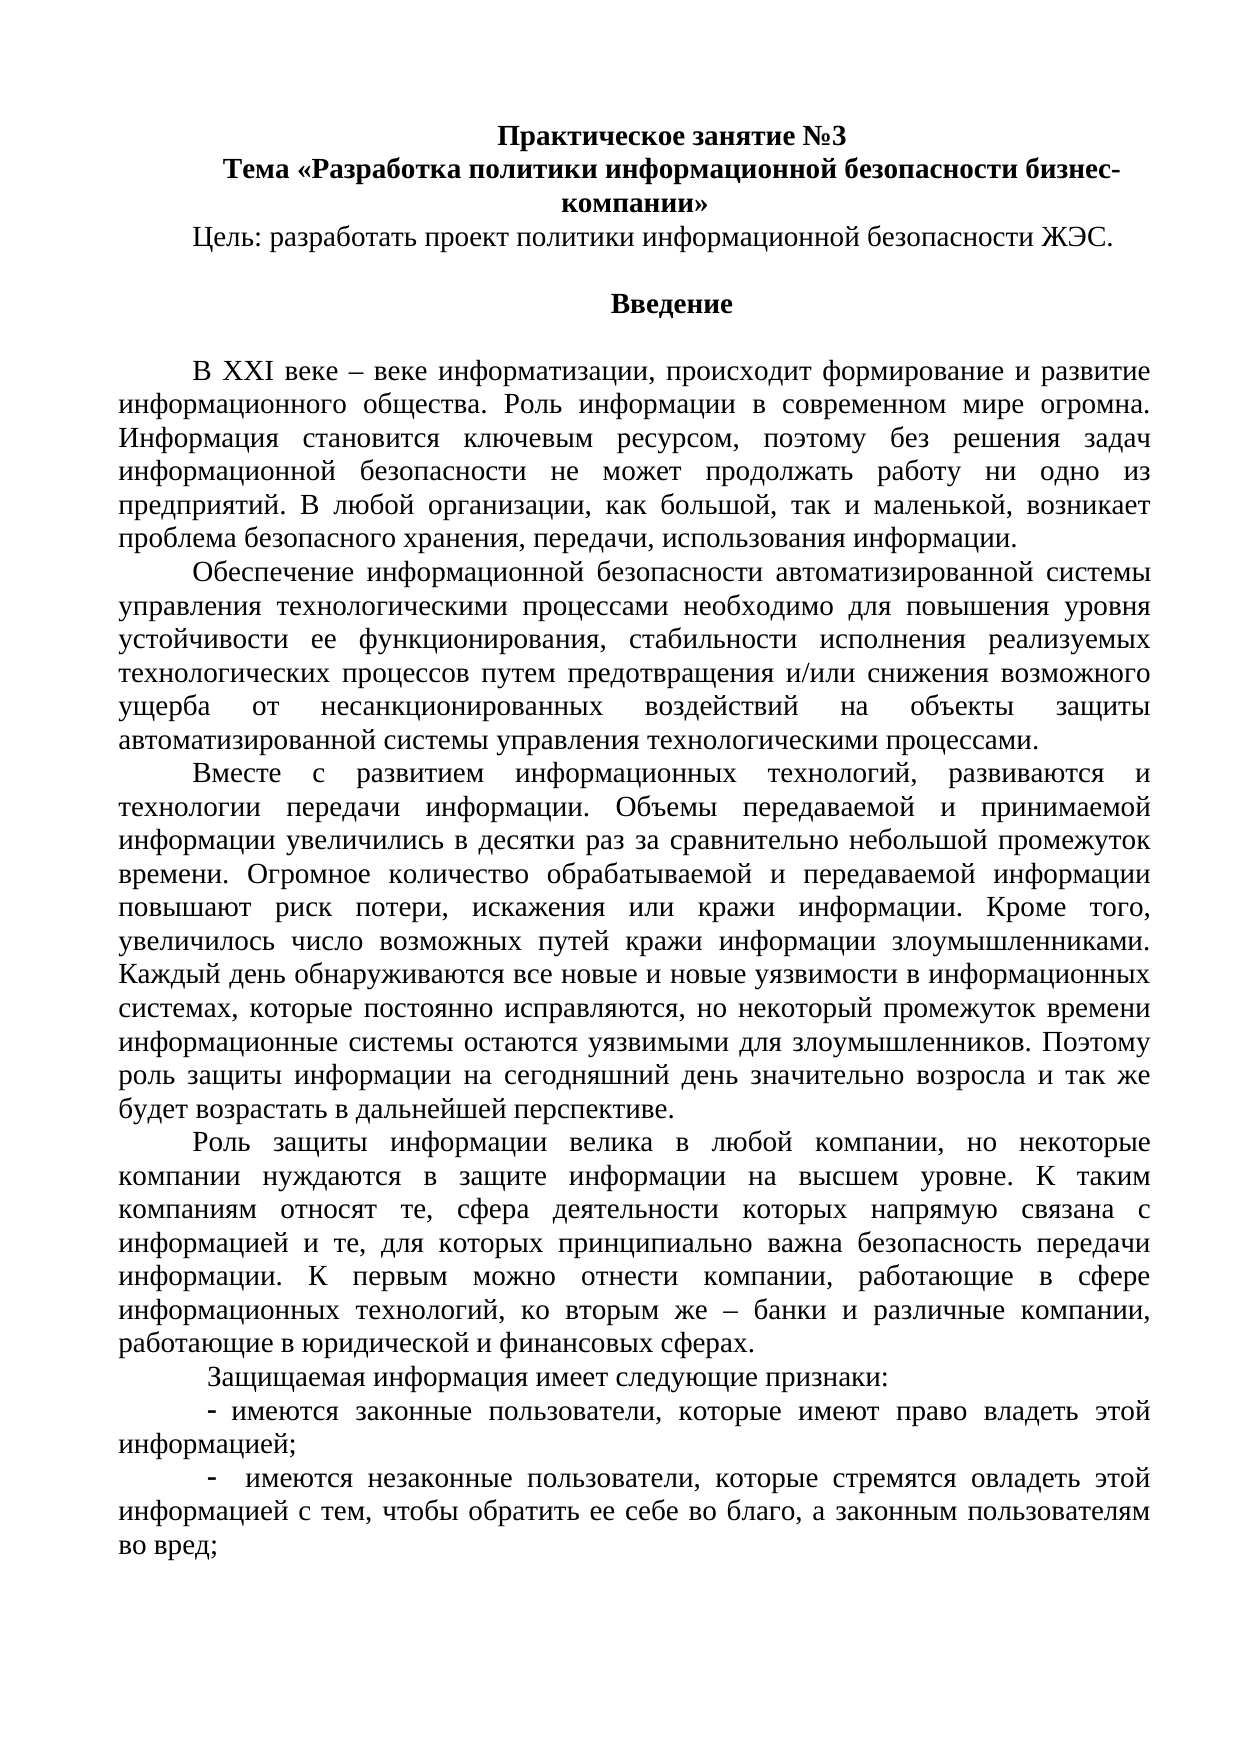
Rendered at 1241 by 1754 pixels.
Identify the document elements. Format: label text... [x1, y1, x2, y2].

list имеются незаконные пользователи, которые стремятся овладеть этой информацией с тем, чтобы обратить ее себе во благо, а законным пользователям во вред; [118, 1460, 1152, 1561]
text Введение [118, 286, 1152, 319]
text Обеспечение информационной безопасности автоматизированной системы управления технологическими процессами необходимо для повышения уровня устойчивости ее функционирования, стабильности исполнения реализуемых технологических процессов путем предотвращения и/или снижения возможного ущерба от несанкционированных воздействий на объекты защиты автоматизированной системы управления технологическими процессами. [118, 554, 1152, 755]
text Вместе с развитием информационных технологий, развиваются и технологии передачи информации. Объемы передаваемой и принимаемой информации увеличились в десятки раз за сравнительно небольшой промежуток времени. Огромное количество обрабатываемой и передаваемой информации повышают риск потери, искажения или кражи информации. Кроме того, увеличилось число возможных путей кражи информации злоумышленниками. Каждый день обнаруживаются все новые и новые уязвимости в информационных системах, которые постоянно исправляются, но некоторый промежуток времени информационные системы остаются уязвимыми для злоумышленников. Поэтому роль защиты информации на сегодняшний день значительно возросла и так же будет возрастать в дальнейшей перспективе. [118, 755, 1152, 1124]
text Цель: разработать проект политики информационной безопасности ЖЭС. [118, 219, 1152, 252]
text Тема «Разработка политики информационной безопасности бизнес-компании» [118, 152, 1152, 219]
list имеются законные пользователи, которые имеют право владеть этой информацией; [118, 1393, 1152, 1460]
text Защищаемая информация имеет следующие признаки: [118, 1359, 1152, 1393]
text Роль защиты информации велика в любой компании, но некоторые компании нуждаются в защите информации на высшем уровне. К таким компаниям относят те, сфера деятельности которых напрямую связана с информацией и те, для которых принципиально важна безопасность передачи информации. К первым можно отнести компании, работающие в сфере информационных технологий, ко вторым же – банки и различные компании, работающие в юридической и финансовых сферах. [118, 1124, 1152, 1359]
text Практическое занятие №3 [118, 118, 1152, 152]
text В XXI веке – веке информатизации, происходит формирование и развитие информационного общества. Роль информации в современном мире огромна. Информация становится ключевым ресурсом, поэтому без решения задач информационной безопасности не может продолжать работу ни одно из предприятий. В любой организации, как большой, так и маленькой, возникает проблема безопасного хранения, передачи, использования информации. [118, 353, 1152, 554]
